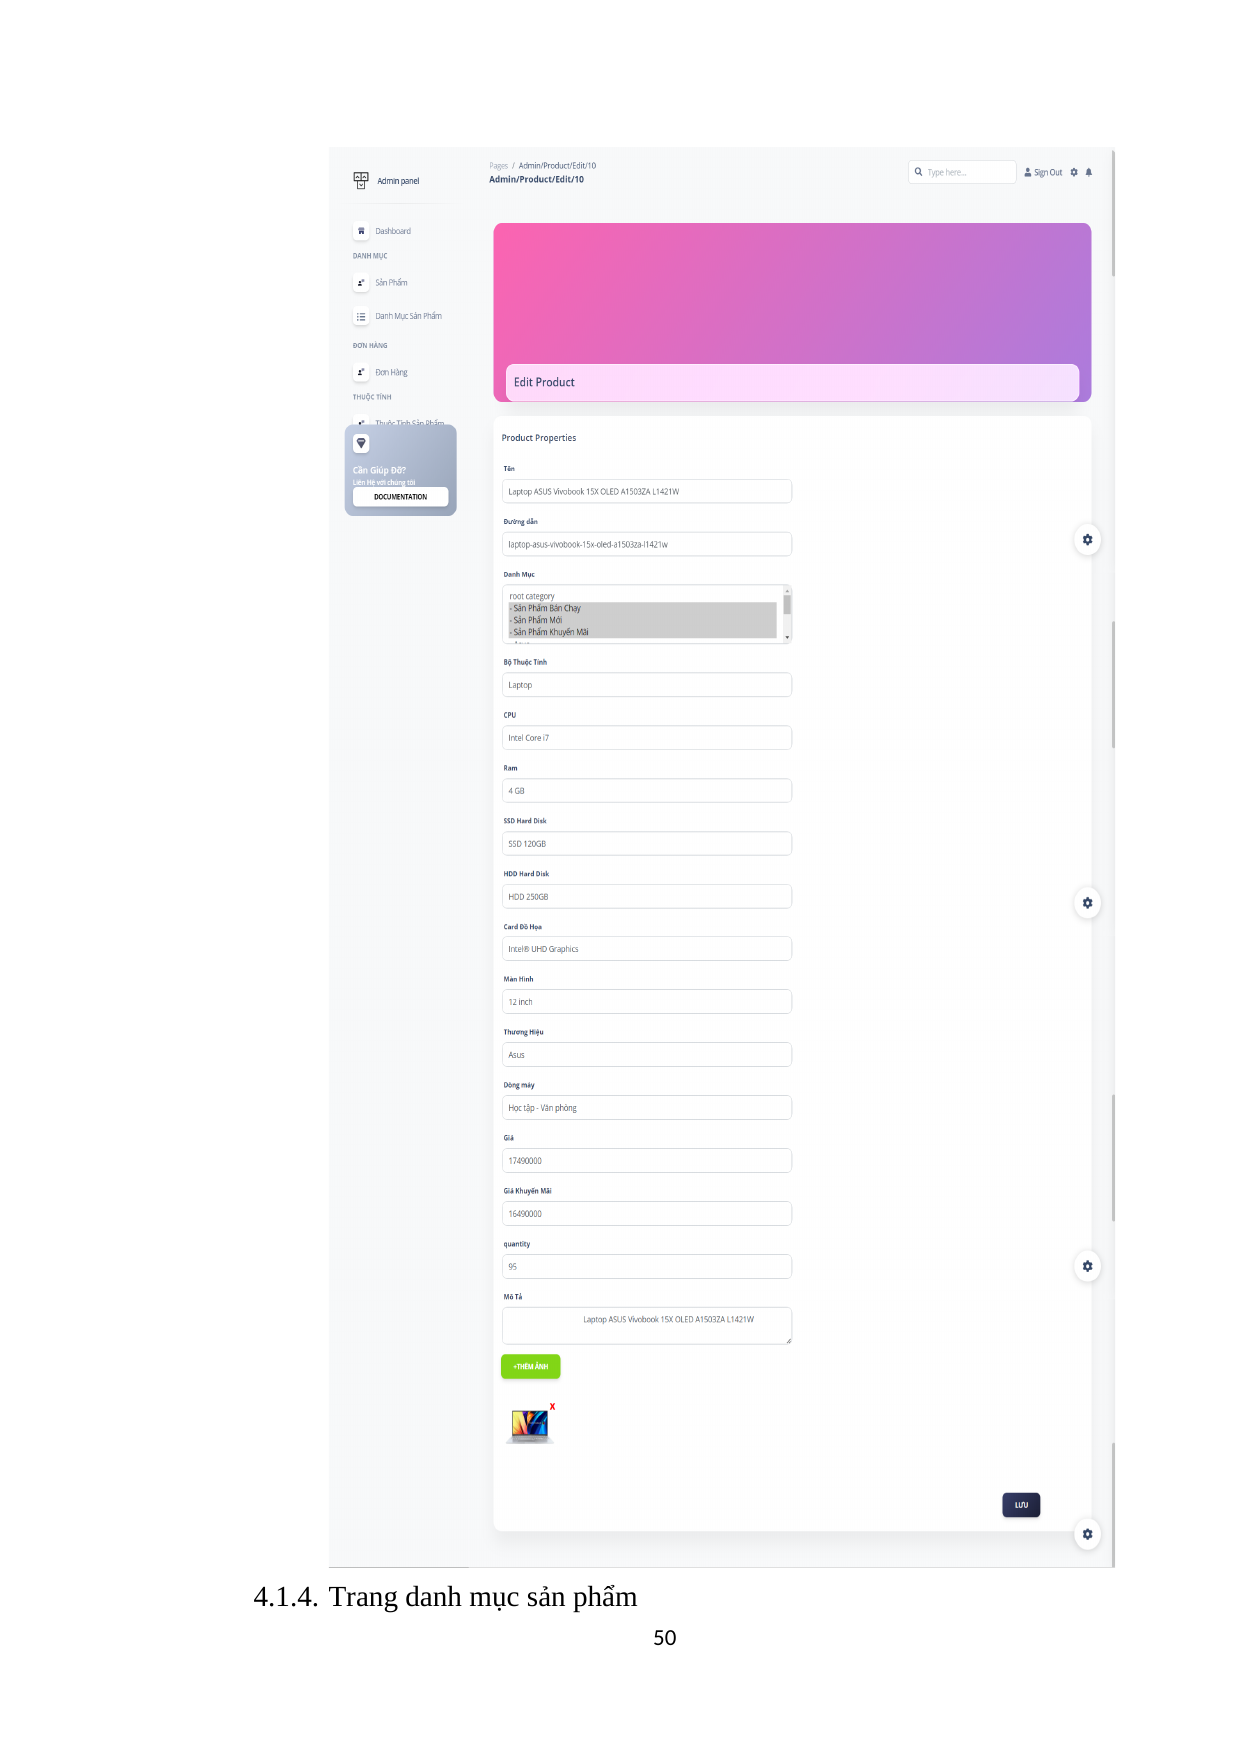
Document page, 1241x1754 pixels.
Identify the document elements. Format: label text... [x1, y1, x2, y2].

list Trang danh mục sản phẩm [253, 1579, 1122, 1613]
picture [328, 147, 1116, 1571]
